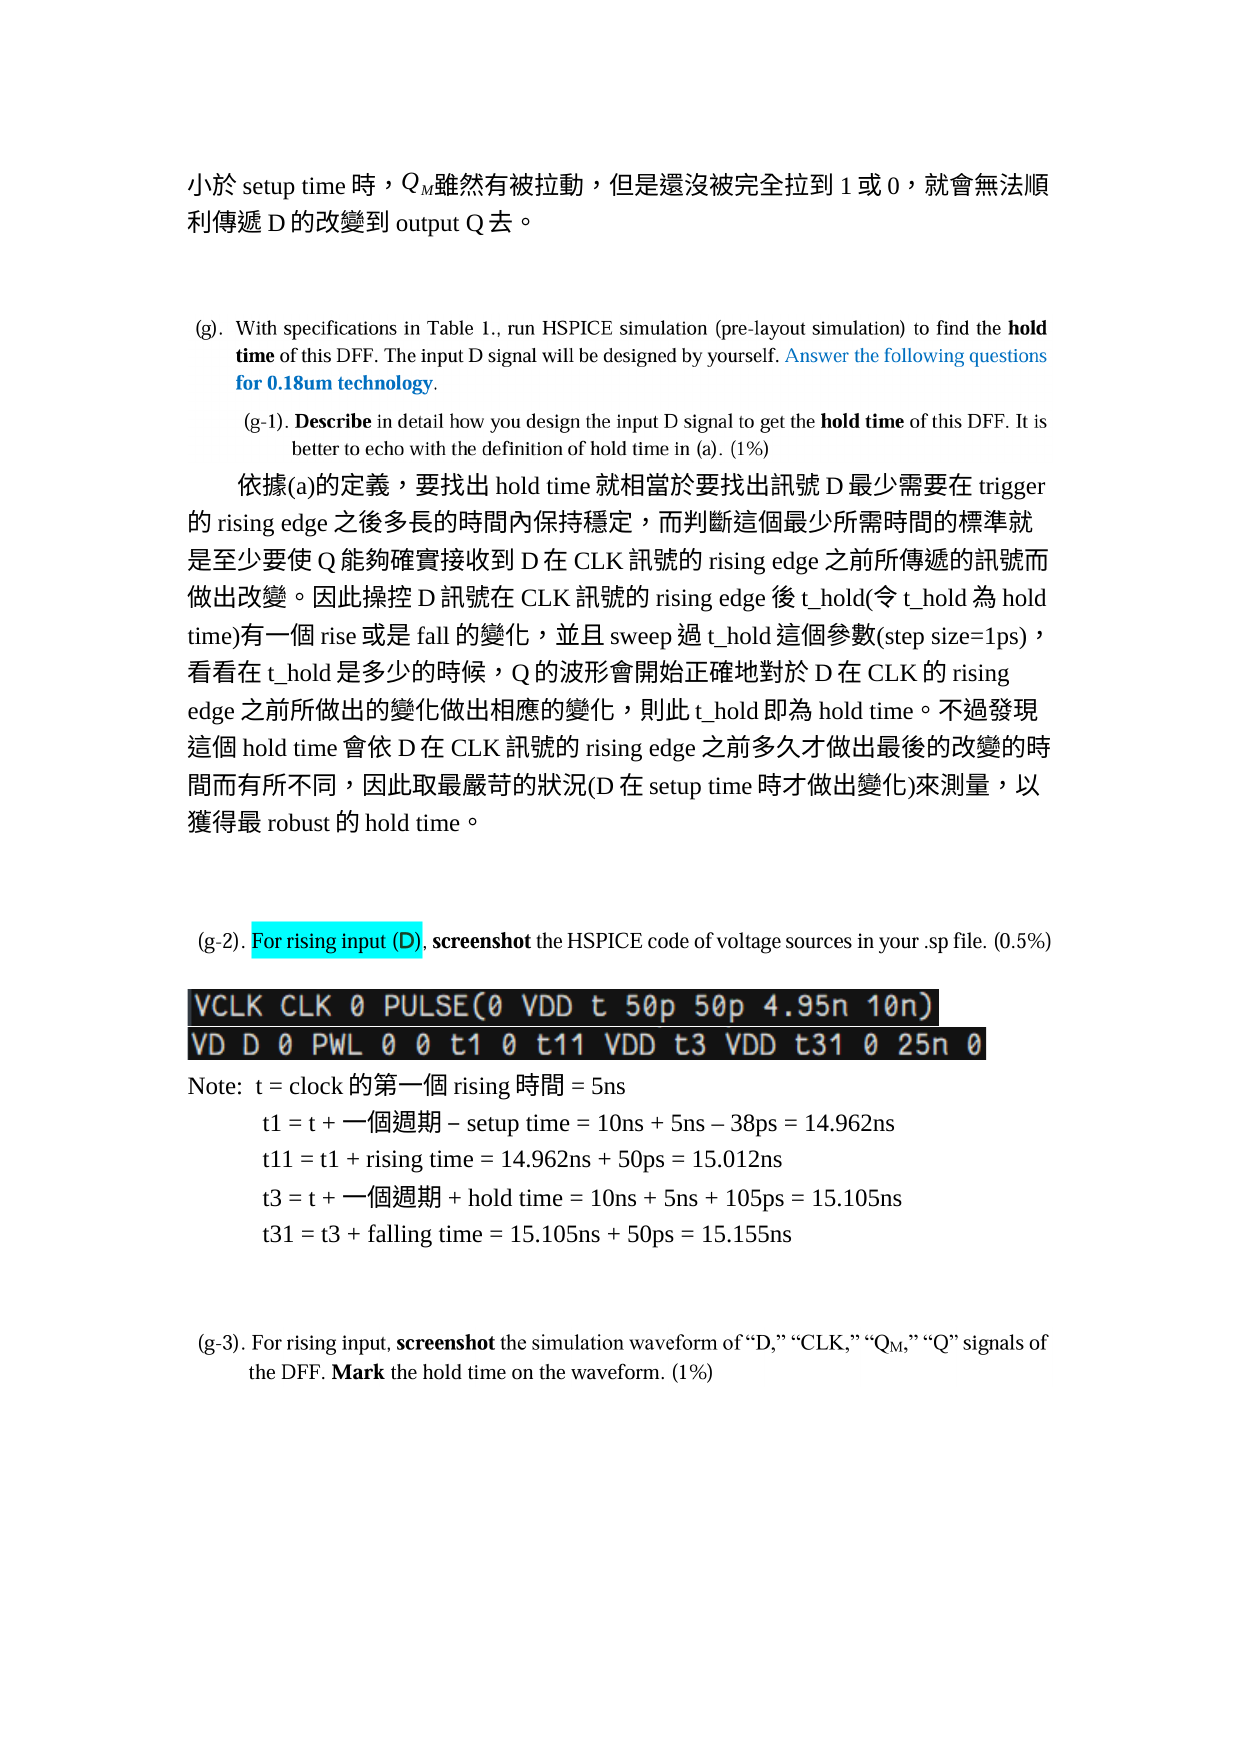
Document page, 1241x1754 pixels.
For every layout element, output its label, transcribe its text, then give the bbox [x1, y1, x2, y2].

picture [187, 1027, 987, 1060]
text t11 = t1 + rising time = 14.962ns + 50ps = 15.012ns [187, 1139, 1053, 1177]
text Note: t = clock的第一個rising時間 = 5ns [187, 1064, 1053, 1102]
picture [187, 989, 939, 1026]
text t1 = t + 一個週期 – setup time = 10ns + 5ns – 38ps = 14.962ns [187, 1102, 1053, 1139]
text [187, 164, 1053, 239]
picture [187, 1327, 1053, 1387]
picture [187, 314, 1053, 463]
text 依據(a)的定義，要找出hold time就相當於要找出訊號D最少需要在trigger的rising edge之後多長的時間內保持穩定，而判斷這個最少所需時間的標準就是至少要使Q能夠確實接收到D在CLK訊號的rising edge之前所傳遞的訊號而做出改變。因此操控D訊號在CLK訊號的rising edge後t_hold(令t_hold為hold time)有一個rise或是fall的變化，並且sweep過t_hold這個參數(step size=1ps)，看看在t_hold是多少的時候，Q的波形會開始正確地對於D在CLK的rising edge之前所做出的變化做出相應的變化，則此t_hold即為hold time。不過發現這個hold time會依D在CLK訊號的rising edge之前多久才做出最後的改變的時間而有所不同，因此取最嚴苛的狀況(D在setup time時才做出變化)來測量，以獲得最robust的hold time。 [187, 464, 1053, 839]
picture [187, 914, 1053, 965]
text t31 = t3 + falling time = 15.105ns + 50ps = 15.155ns [187, 1214, 1053, 1252]
text t3 = t + 一個週期 + hold time = 10ns + 5ns + 105ps = 15.105ns [187, 1177, 1053, 1214]
